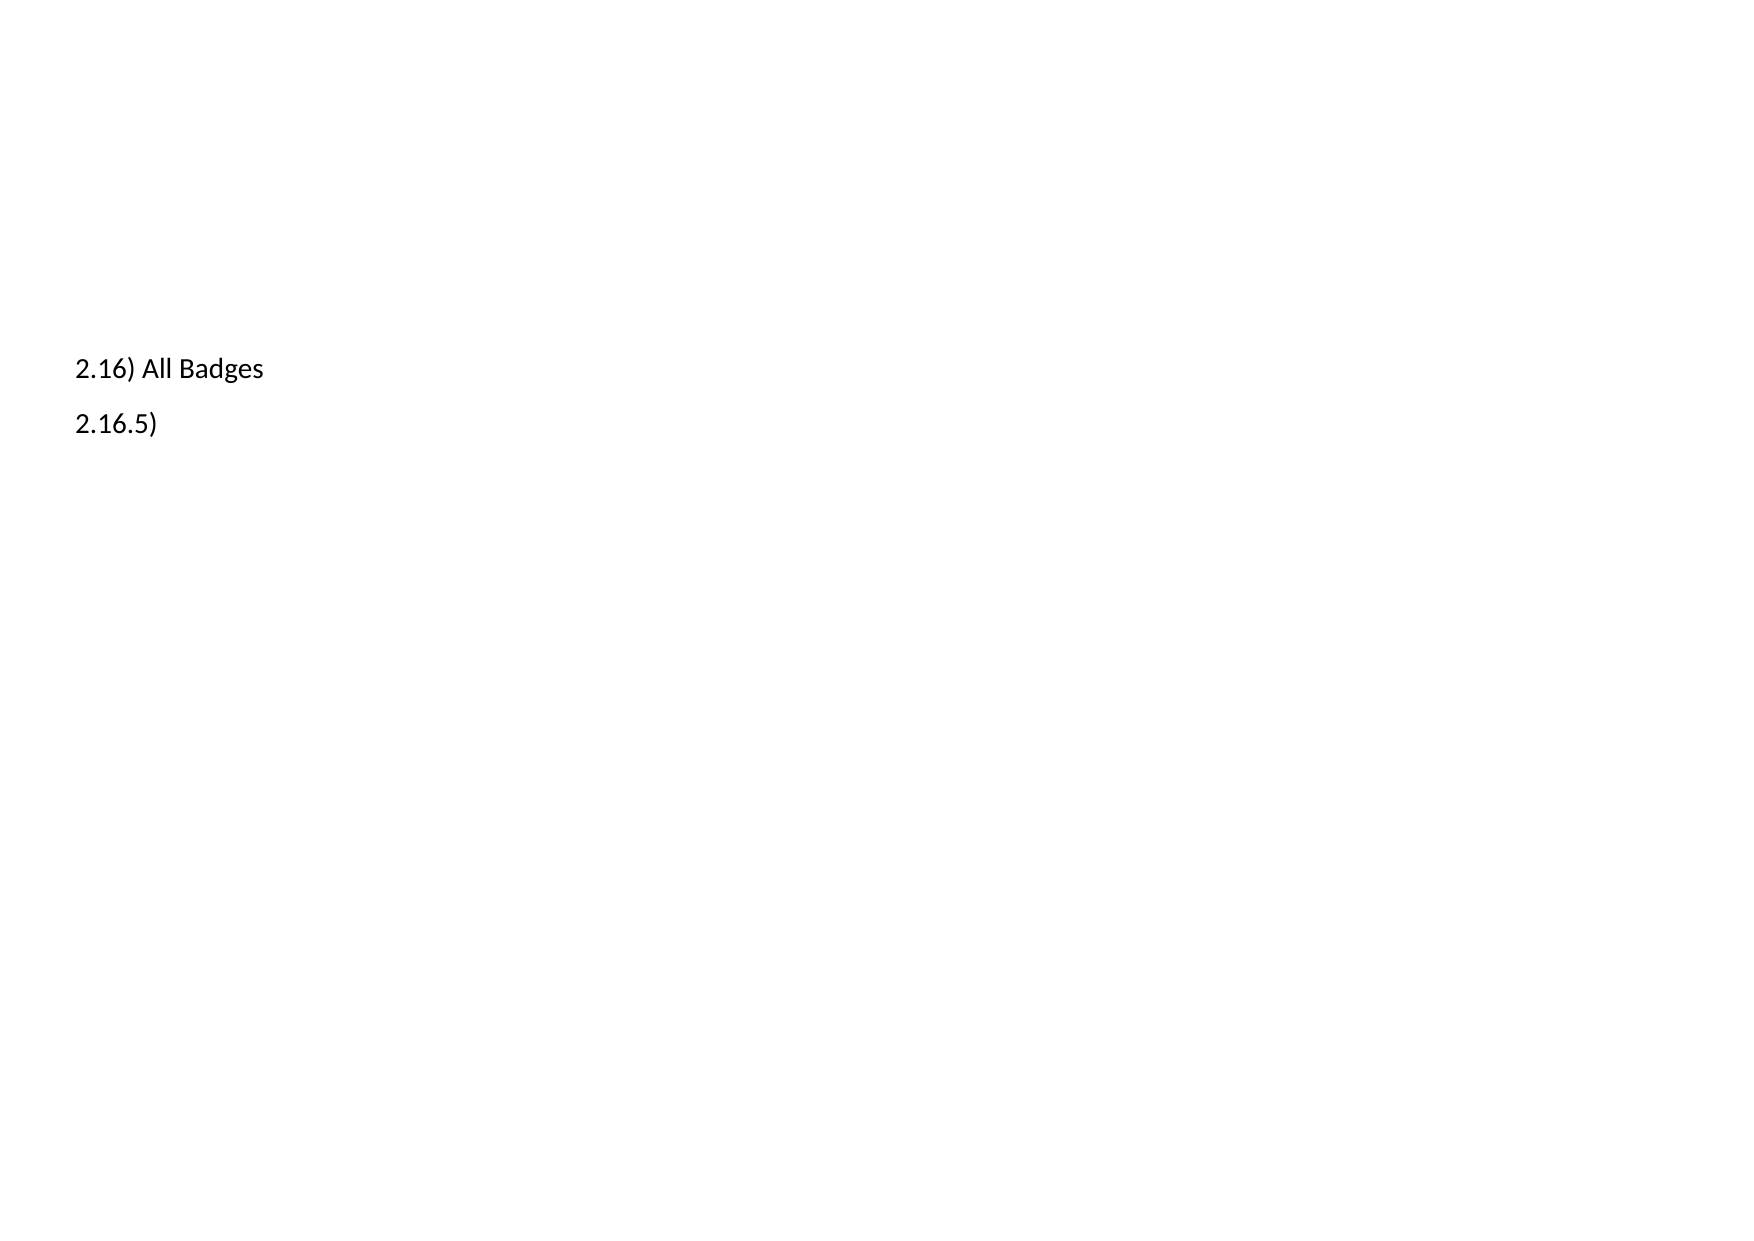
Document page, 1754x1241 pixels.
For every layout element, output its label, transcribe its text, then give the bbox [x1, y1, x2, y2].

text 2.16.5) [75, 406, 1679, 441]
text 2.16) All Badges [75, 351, 1679, 386]
